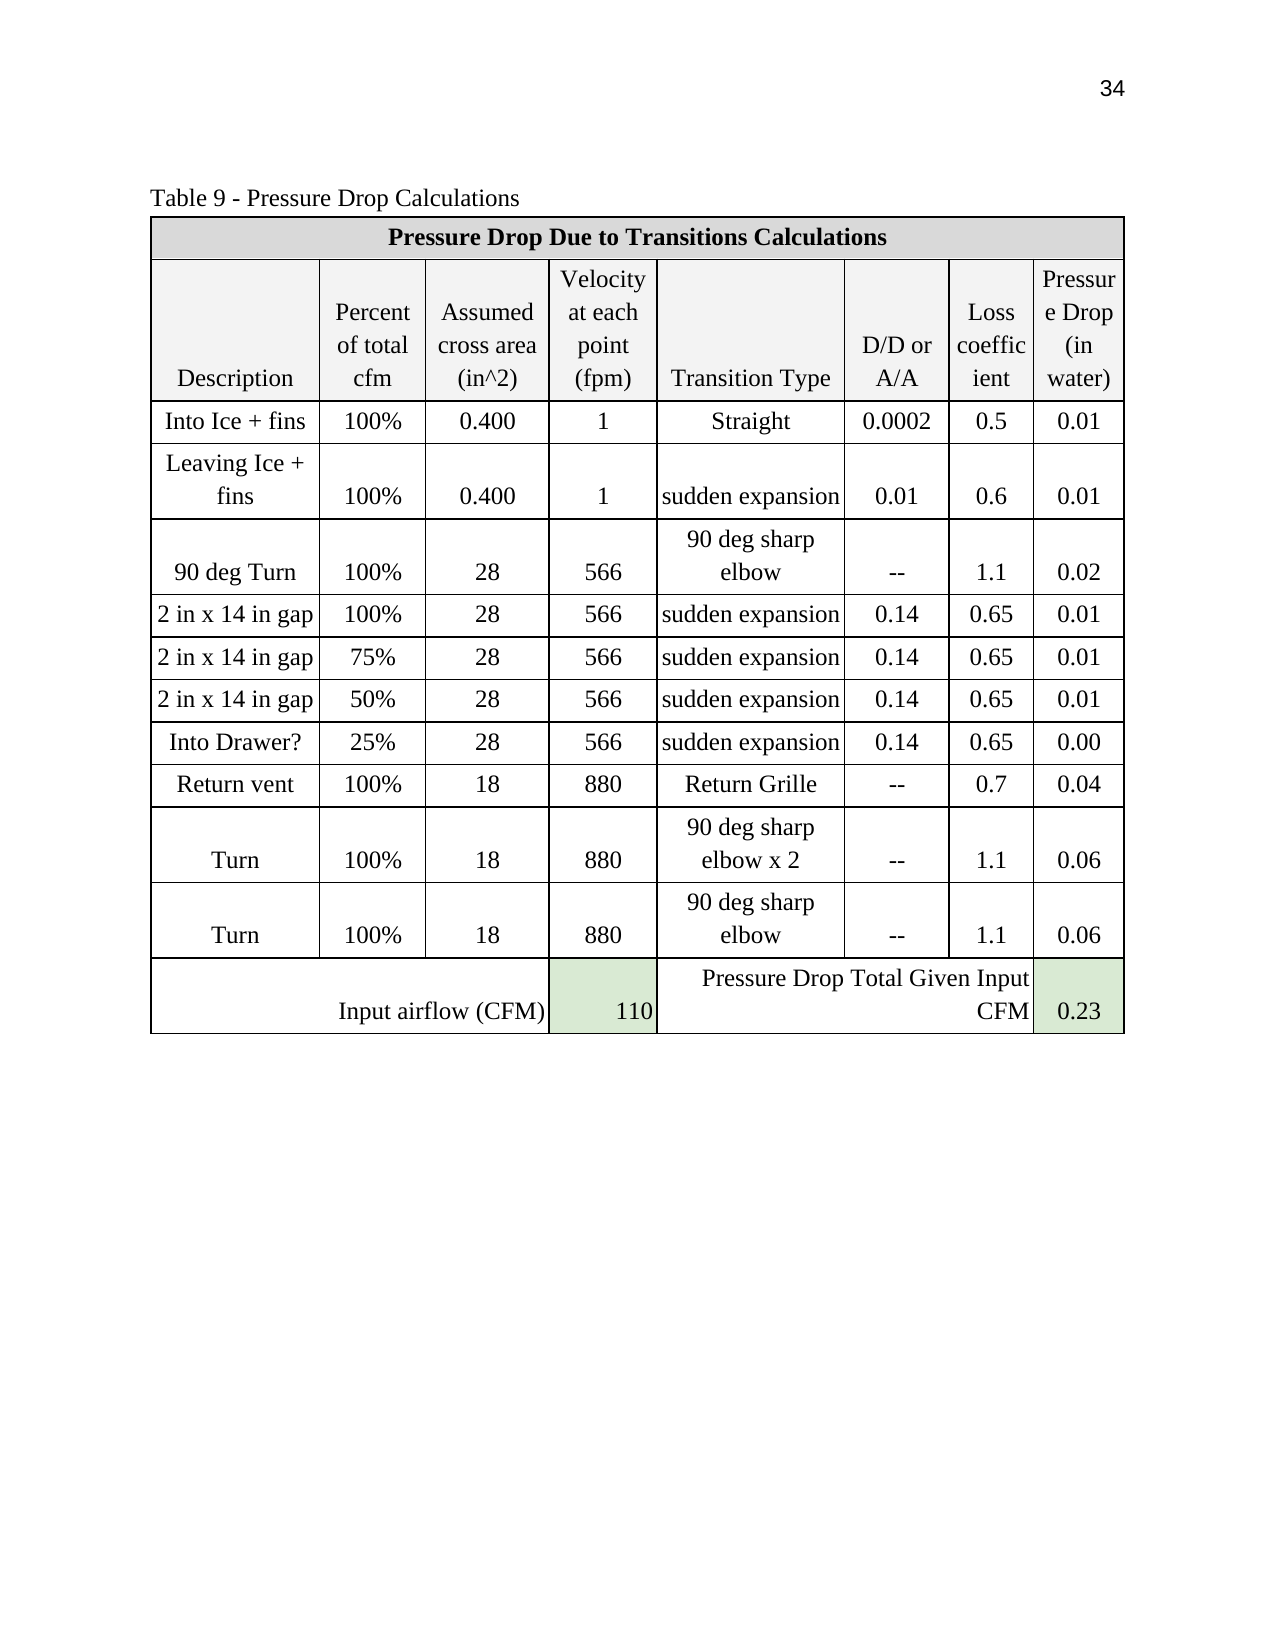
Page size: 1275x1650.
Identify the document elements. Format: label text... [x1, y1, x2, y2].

table_cell 75% [320, 638, 425, 679]
table_cell 110 [550, 959, 656, 1033]
table_cell Turn [152, 808, 319, 882]
table_cell sudden expansion [658, 638, 844, 679]
table_cell -- [845, 765, 948, 806]
table_cell 566 [550, 520, 656, 594]
table_cell Turn [152, 883, 319, 957]
table_cell 0.65 [950, 680, 1033, 721]
table_cell 100% [320, 402, 425, 443]
table_cell 100% [320, 595, 425, 636]
table_cell sudden expansion [658, 595, 844, 636]
table_cell 0.5 [950, 402, 1033, 443]
table_cell -- [845, 883, 948, 957]
table_cell Into Ice + fins [152, 402, 319, 443]
table_cell 0.65 [950, 723, 1033, 764]
table_cell -- [845, 520, 948, 594]
table_cell 100% [320, 520, 425, 594]
table_cell Loss coefficient [950, 260, 1033, 400]
table_cell 0.02 [1034, 520, 1123, 594]
table_cell 90 deg sharp elbow [658, 883, 844, 957]
table_cell 0.14 [845, 680, 948, 721]
table_cell 50% [320, 680, 425, 721]
table_cell 18 [426, 808, 548, 882]
table_cell 90 deg sharp elbow [658, 520, 844, 594]
table_cell 0.0002 [845, 402, 948, 443]
table_cell 566 [550, 723, 656, 764]
table_cell 100% [320, 808, 425, 882]
table_cell 18 [426, 883, 548, 957]
table_cell 0.01 [1034, 402, 1123, 443]
table_cell 1 [550, 402, 656, 443]
table_cell 566 [550, 595, 656, 636]
table_cell 0.6 [950, 444, 1033, 518]
table_cell 0.01 [1034, 638, 1123, 679]
table_cell Percent of total cfm [320, 260, 425, 400]
subtitle Table 9 - Pressure Drop Calculations [150, 183, 1125, 212]
table_cell 0.7 [950, 765, 1033, 806]
table_cell 0.01 [1034, 595, 1123, 636]
table_cell 28 [426, 723, 548, 764]
table_cell 0.01 [845, 444, 948, 518]
table_cell Into Drawer? [152, 723, 319, 764]
table_cell 566 [550, 638, 656, 679]
table_cell 0.14 [845, 638, 948, 679]
table_cell 2 in x 14 in gap [152, 680, 319, 721]
table_cell 100% [320, 883, 425, 957]
table_cell 100% [320, 765, 425, 806]
table_cell 566 [550, 680, 656, 721]
table_cell Pressure Drop Total Given Input CFM [658, 959, 1033, 1033]
table_cell 0.06 [1034, 883, 1123, 957]
table_cell 28 [426, 595, 548, 636]
table_cell 1.1 [950, 883, 1033, 957]
table_cell -- [845, 808, 948, 882]
table_cell 100% [320, 444, 425, 518]
table_cell 28 [426, 520, 548, 594]
table_cell Return Grille [658, 765, 844, 806]
table_cell sudden expansion [658, 680, 844, 721]
table_cell 28 [426, 638, 548, 679]
table_cell 0.14 [845, 723, 948, 764]
table_cell 0.14 [845, 595, 948, 636]
table_cell 0.01 [1034, 680, 1123, 721]
table_cell 880 [550, 808, 656, 882]
table_cell 0.06 [1034, 808, 1123, 882]
table_header Pressure Drop Due to Transitions Calculations [152, 218, 1123, 258]
table_cell 2 in x 14 in gap [152, 595, 319, 636]
table_cell 18 [426, 765, 548, 806]
table_cell Input airflow (CFM) [152, 959, 548, 1033]
table_cell Leaving Ice + fins [152, 444, 319, 518]
table_cell 1.1 [950, 520, 1033, 594]
table_cell Description [152, 260, 319, 400]
table_cell sudden expansion [658, 723, 844, 764]
table_cell 0.400 [426, 402, 548, 443]
table_cell 0.01 [1034, 444, 1123, 518]
table_cell 25% [320, 723, 425, 764]
table_cell Velocity at each point (fpm) [550, 260, 656, 400]
table_cell 90 deg Turn [152, 520, 319, 594]
table_cell 880 [550, 883, 656, 957]
table_cell D/D or A/A [845, 260, 948, 400]
table_cell Straight [658, 402, 844, 443]
table_cell Return vent [152, 765, 319, 806]
table_cell Transition Type [658, 260, 844, 400]
table_cell 0.65 [950, 638, 1033, 679]
table_cell 0.00 [1034, 723, 1123, 764]
table_cell Pressure Drop (in water) [1034, 260, 1123, 400]
table_cell sudden expansion [658, 444, 844, 518]
table_cell 0.23 [1034, 959, 1123, 1033]
table_cell 90 deg sharp elbow x 2 [658, 808, 844, 882]
table_cell 0.400 [426, 444, 548, 518]
table_cell 0.65 [950, 595, 1033, 636]
table_cell 1 [550, 444, 656, 518]
table_cell 0.04 [1034, 765, 1123, 806]
table_cell 1.1 [950, 808, 1033, 882]
table_cell 880 [550, 765, 656, 806]
table_cell 28 [426, 680, 548, 721]
table_cell 2 in x 14 in gap [152, 638, 319, 679]
table_cell Assumed cross area (in^2) [426, 260, 548, 400]
